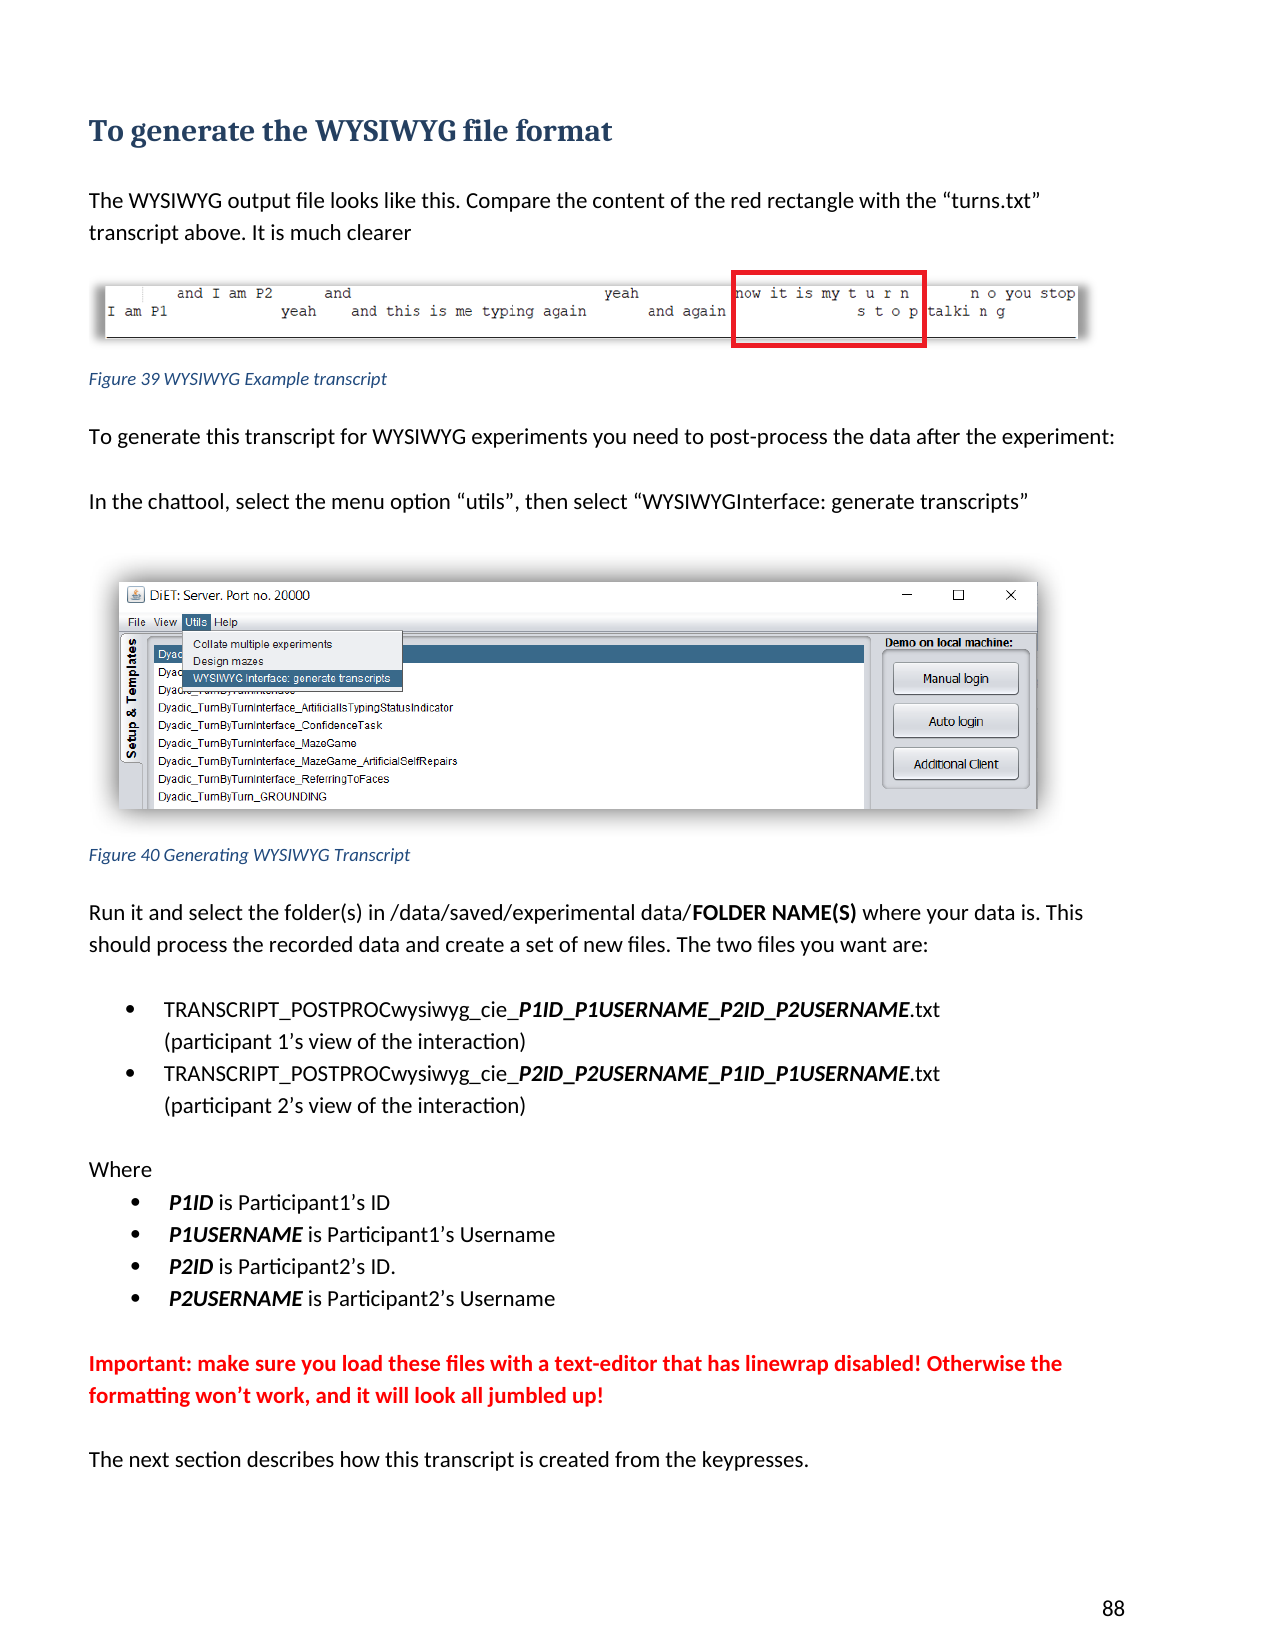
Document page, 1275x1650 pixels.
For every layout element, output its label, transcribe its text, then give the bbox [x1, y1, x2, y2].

text To generate this transcript for WYSIWYG experiments you need to post-process the data after the experiment: [89, 422, 1125, 451]
text Run it and select the folder(s) in /data/saved/experimental data/FOLDER NAME(S) where your data is. This should process the recorded data and create a set of new files. The two files you want are: [89, 898, 1125, 958]
text The WYSIWYG output file looks like this. Compare the content of the red rectangle with the “turns.txt” transcript above. It is much clearer [89, 186, 1125, 247]
picture [88, 250, 1124, 364]
text The next section describes how this transcript is created from the keypresses. [89, 1445, 1125, 1473]
text Figure 39 WYSIWYG Example transcript [89, 367, 1125, 390]
picture [119, 582, 1038, 809]
list TRANSCRIPT_POSTPROCwysiwyg_cie_P1ID_P1USERNAME_P2ID_P2USERNAME.txt (participant 1’s view of the interaction) [126, 995, 1125, 1055]
list TRANSCRIPT_POSTPROCwysiwyg_cie_P2ID_P2USERNAME_P1ID_P1USERNAME.txt (participant 2’s view of the interaction) [126, 1059, 1125, 1119]
subtitle To generate the WYSIWYG file format [89, 113, 1125, 149]
text Where [89, 1156, 1125, 1184]
list P2USERNAME is Participant2’s Username [131, 1284, 1125, 1312]
list P1ID is Participant1’s ID [131, 1188, 1125, 1216]
text Figure 40 Generating WYSIWYG Transcript [89, 843, 1125, 866]
text Important: make sure you load these files with a text-editor that has linewrap disabled! Otherwise the formatting won’t work, and it will look all jumbled up! [89, 1349, 1125, 1409]
list P1USERNAME is Participant1’s Username [131, 1220, 1125, 1248]
text In the chattool, select the menu option “utils”, then select “WYSIWYGInterface: generate transcripts” [89, 487, 1125, 515]
list P2ID is Participant2’s ID. [131, 1252, 1125, 1280]
